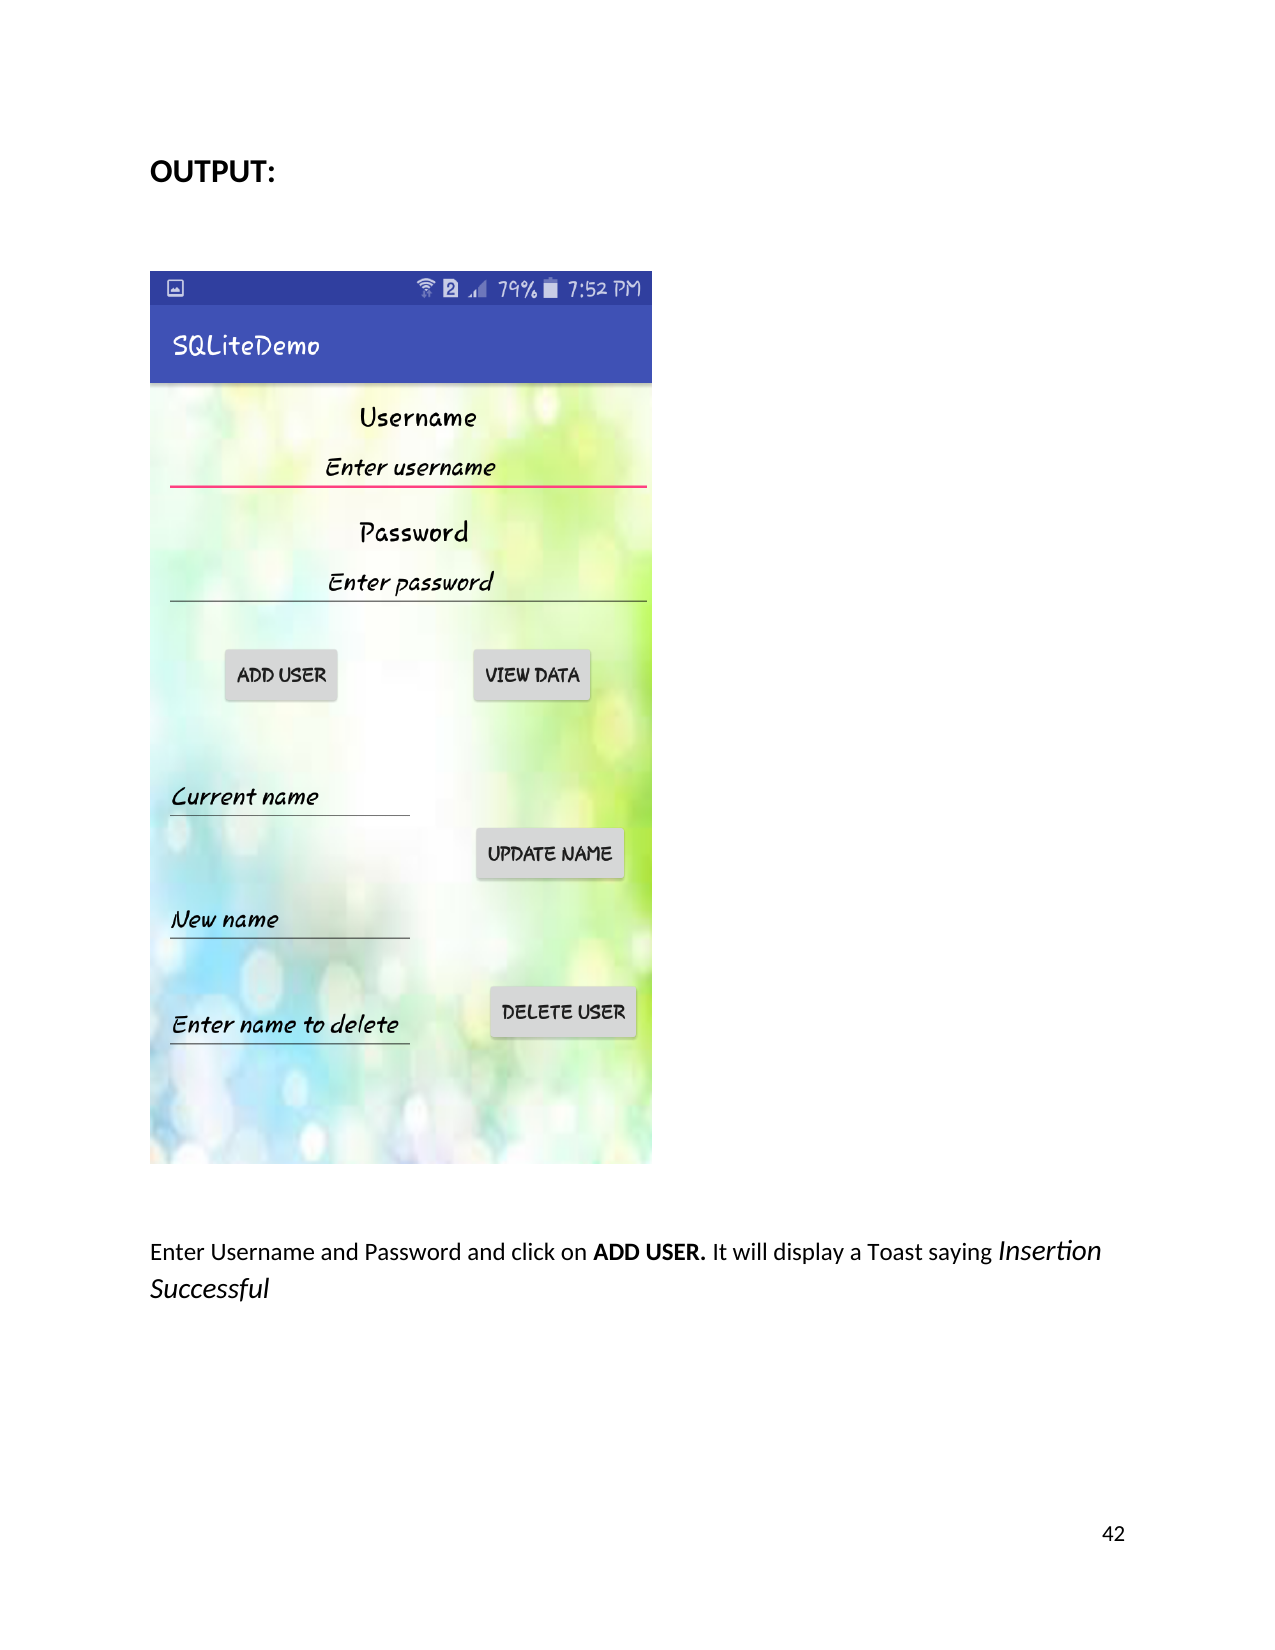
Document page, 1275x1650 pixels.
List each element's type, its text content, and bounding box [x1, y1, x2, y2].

text Enter Username and Password and click on ADD USER. It will display a Toast saying Insertion Successful [150, 1232, 1125, 1306]
picture [150, 271, 652, 1164]
text OUTPUT: [150, 150, 1125, 191]
